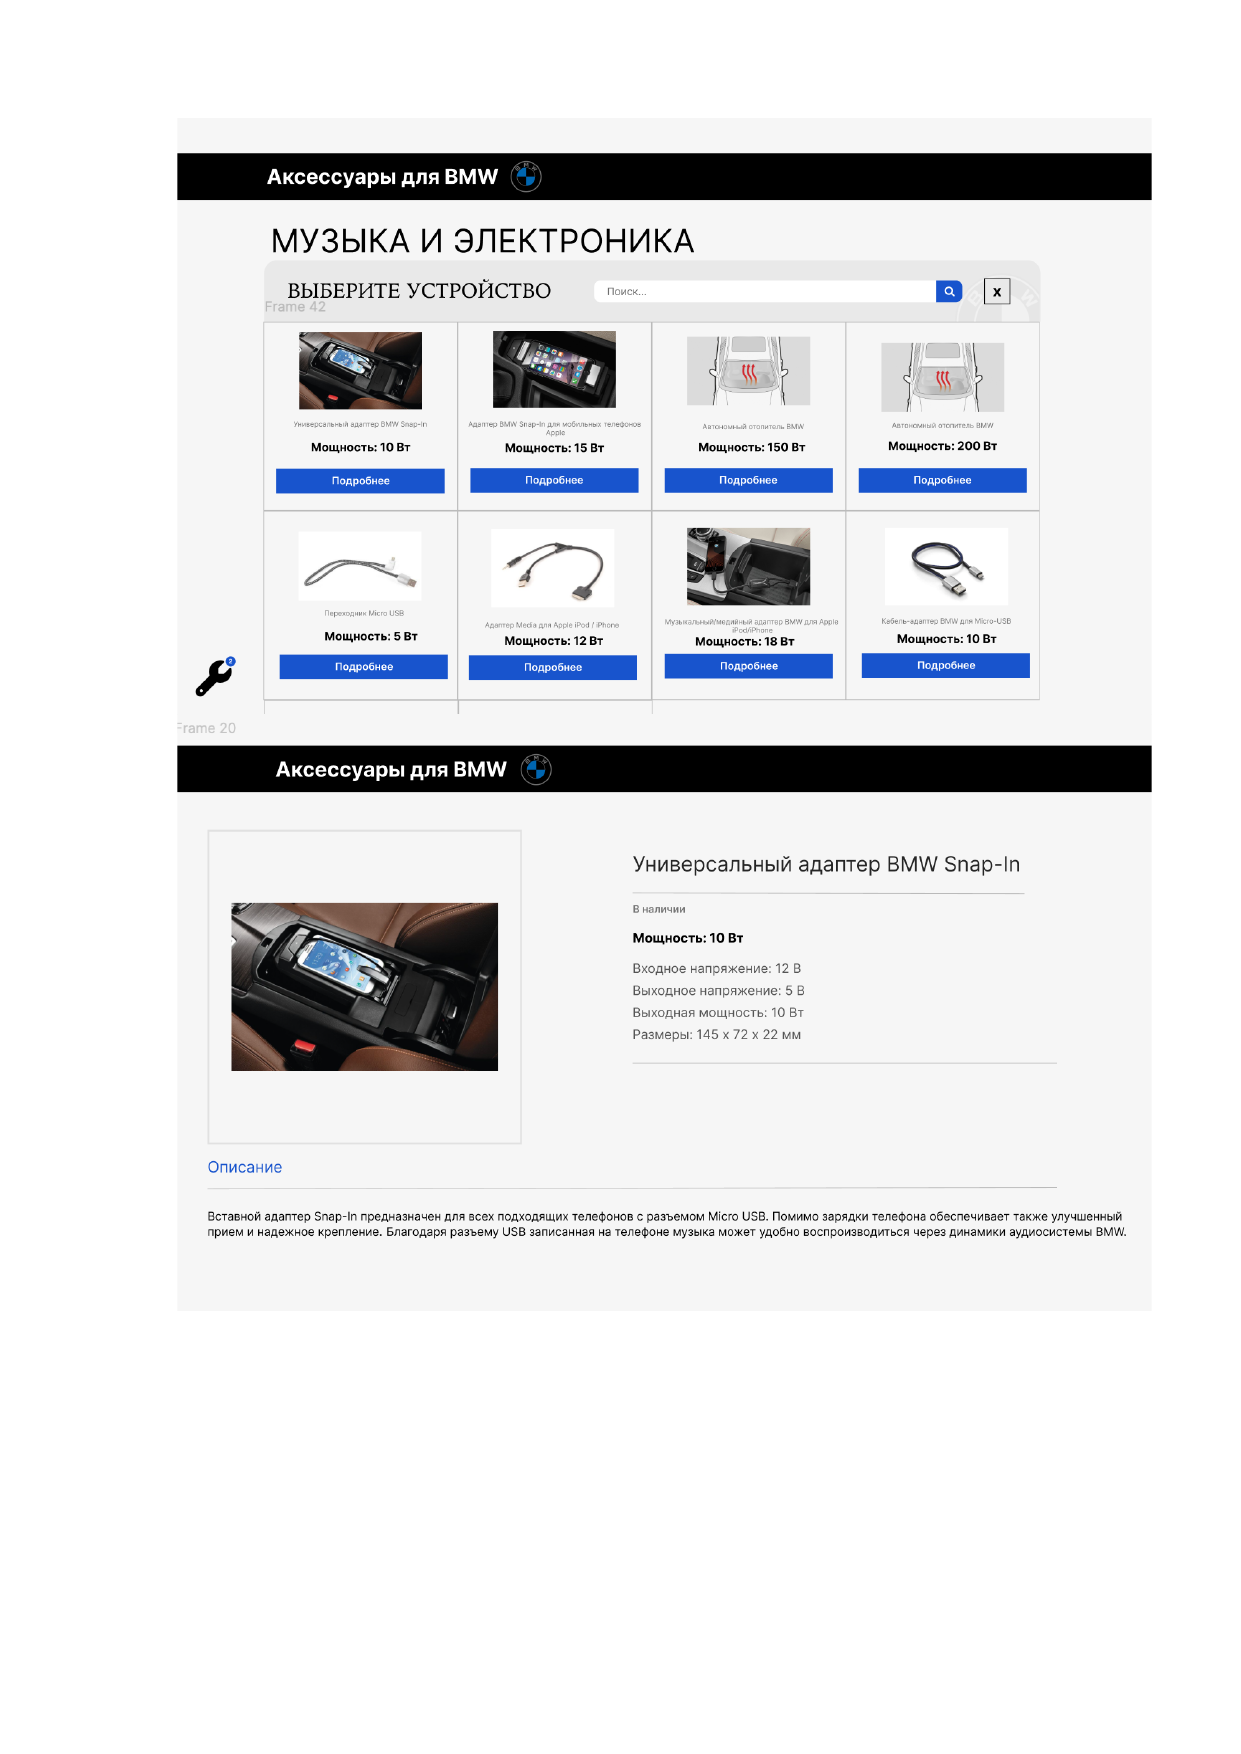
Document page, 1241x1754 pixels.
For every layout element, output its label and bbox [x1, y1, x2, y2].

picture [177, 118, 1152, 1311]
